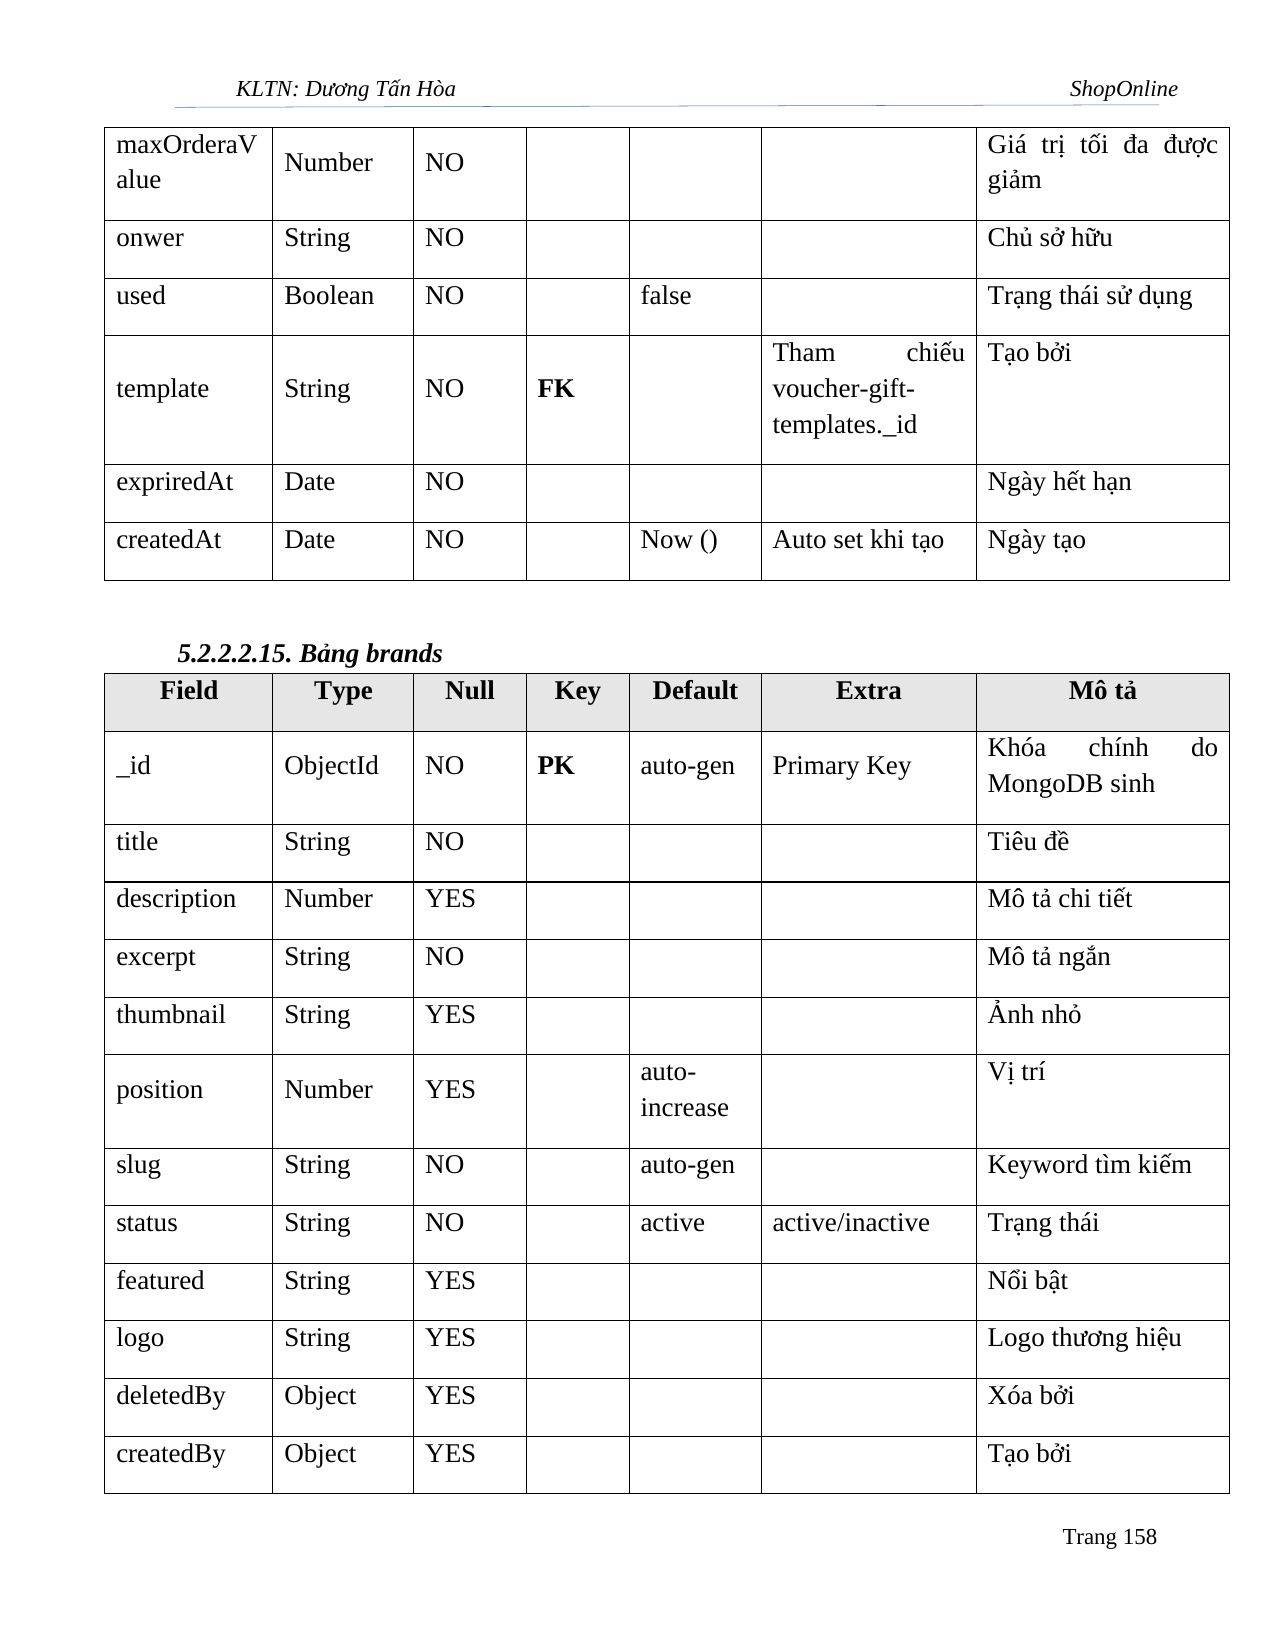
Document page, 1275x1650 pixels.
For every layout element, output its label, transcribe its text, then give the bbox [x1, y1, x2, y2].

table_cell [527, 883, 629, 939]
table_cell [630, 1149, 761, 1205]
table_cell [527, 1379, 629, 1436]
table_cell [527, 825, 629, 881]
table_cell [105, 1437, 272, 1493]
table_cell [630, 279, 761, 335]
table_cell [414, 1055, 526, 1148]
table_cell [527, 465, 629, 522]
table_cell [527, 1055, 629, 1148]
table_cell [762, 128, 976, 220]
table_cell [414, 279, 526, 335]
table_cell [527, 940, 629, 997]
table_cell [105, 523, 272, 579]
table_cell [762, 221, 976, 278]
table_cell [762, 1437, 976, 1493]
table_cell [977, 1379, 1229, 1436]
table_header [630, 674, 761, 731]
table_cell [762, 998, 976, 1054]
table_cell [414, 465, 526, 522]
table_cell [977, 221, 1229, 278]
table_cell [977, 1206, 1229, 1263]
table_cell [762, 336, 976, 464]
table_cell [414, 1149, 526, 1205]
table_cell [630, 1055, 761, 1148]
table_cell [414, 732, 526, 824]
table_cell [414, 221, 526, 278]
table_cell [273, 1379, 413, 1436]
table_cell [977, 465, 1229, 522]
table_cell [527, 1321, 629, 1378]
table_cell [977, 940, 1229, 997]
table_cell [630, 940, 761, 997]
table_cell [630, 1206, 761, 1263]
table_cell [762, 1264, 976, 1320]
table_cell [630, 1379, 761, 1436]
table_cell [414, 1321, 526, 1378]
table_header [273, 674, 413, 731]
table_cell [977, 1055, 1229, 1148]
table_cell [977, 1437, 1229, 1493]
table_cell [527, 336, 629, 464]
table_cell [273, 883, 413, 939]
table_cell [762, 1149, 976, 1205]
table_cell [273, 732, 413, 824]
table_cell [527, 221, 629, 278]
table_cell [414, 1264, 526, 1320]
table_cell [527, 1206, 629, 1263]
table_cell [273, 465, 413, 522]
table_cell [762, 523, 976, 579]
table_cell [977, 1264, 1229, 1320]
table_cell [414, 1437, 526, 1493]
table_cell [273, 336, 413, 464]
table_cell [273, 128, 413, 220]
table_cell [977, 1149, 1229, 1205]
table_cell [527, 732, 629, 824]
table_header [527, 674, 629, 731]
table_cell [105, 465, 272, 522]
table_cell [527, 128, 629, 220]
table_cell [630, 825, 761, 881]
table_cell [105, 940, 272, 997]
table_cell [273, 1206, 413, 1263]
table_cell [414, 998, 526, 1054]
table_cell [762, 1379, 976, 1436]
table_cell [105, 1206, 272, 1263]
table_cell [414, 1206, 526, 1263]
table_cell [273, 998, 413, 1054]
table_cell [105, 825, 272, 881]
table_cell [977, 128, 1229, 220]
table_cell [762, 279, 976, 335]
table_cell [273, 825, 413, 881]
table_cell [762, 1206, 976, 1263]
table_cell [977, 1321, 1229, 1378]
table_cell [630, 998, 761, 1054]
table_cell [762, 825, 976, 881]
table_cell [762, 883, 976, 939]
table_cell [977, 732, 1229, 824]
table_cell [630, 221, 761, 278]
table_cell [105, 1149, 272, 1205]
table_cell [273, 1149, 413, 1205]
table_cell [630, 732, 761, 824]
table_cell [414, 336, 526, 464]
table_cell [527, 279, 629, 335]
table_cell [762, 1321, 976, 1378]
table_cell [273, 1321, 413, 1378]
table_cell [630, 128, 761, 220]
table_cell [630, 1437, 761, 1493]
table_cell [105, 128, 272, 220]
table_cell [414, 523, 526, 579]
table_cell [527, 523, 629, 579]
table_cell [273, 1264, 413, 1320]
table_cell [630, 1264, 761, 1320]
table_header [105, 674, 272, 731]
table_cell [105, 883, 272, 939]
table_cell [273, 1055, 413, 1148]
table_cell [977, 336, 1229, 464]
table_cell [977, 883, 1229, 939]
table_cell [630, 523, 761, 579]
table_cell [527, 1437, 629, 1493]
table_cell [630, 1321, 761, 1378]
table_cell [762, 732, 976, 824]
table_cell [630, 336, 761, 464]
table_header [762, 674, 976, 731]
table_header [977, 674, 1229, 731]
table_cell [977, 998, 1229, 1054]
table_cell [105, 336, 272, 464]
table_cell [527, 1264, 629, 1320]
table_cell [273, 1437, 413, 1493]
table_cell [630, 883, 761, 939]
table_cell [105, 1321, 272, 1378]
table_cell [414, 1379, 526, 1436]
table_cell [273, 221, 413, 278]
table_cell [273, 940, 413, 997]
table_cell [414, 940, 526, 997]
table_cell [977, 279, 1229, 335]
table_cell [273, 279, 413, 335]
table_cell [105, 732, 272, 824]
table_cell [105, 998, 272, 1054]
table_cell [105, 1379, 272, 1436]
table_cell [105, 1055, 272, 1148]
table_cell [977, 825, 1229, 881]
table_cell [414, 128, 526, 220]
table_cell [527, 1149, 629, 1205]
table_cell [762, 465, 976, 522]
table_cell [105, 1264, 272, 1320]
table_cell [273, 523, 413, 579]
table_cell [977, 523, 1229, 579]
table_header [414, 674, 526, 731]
subtitle 5.2.2.2.15. Bảng brands [177, 637, 1157, 668]
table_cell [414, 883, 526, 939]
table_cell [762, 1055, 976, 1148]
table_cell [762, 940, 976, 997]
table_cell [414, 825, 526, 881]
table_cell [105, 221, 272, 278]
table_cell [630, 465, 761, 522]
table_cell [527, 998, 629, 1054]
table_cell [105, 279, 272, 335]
